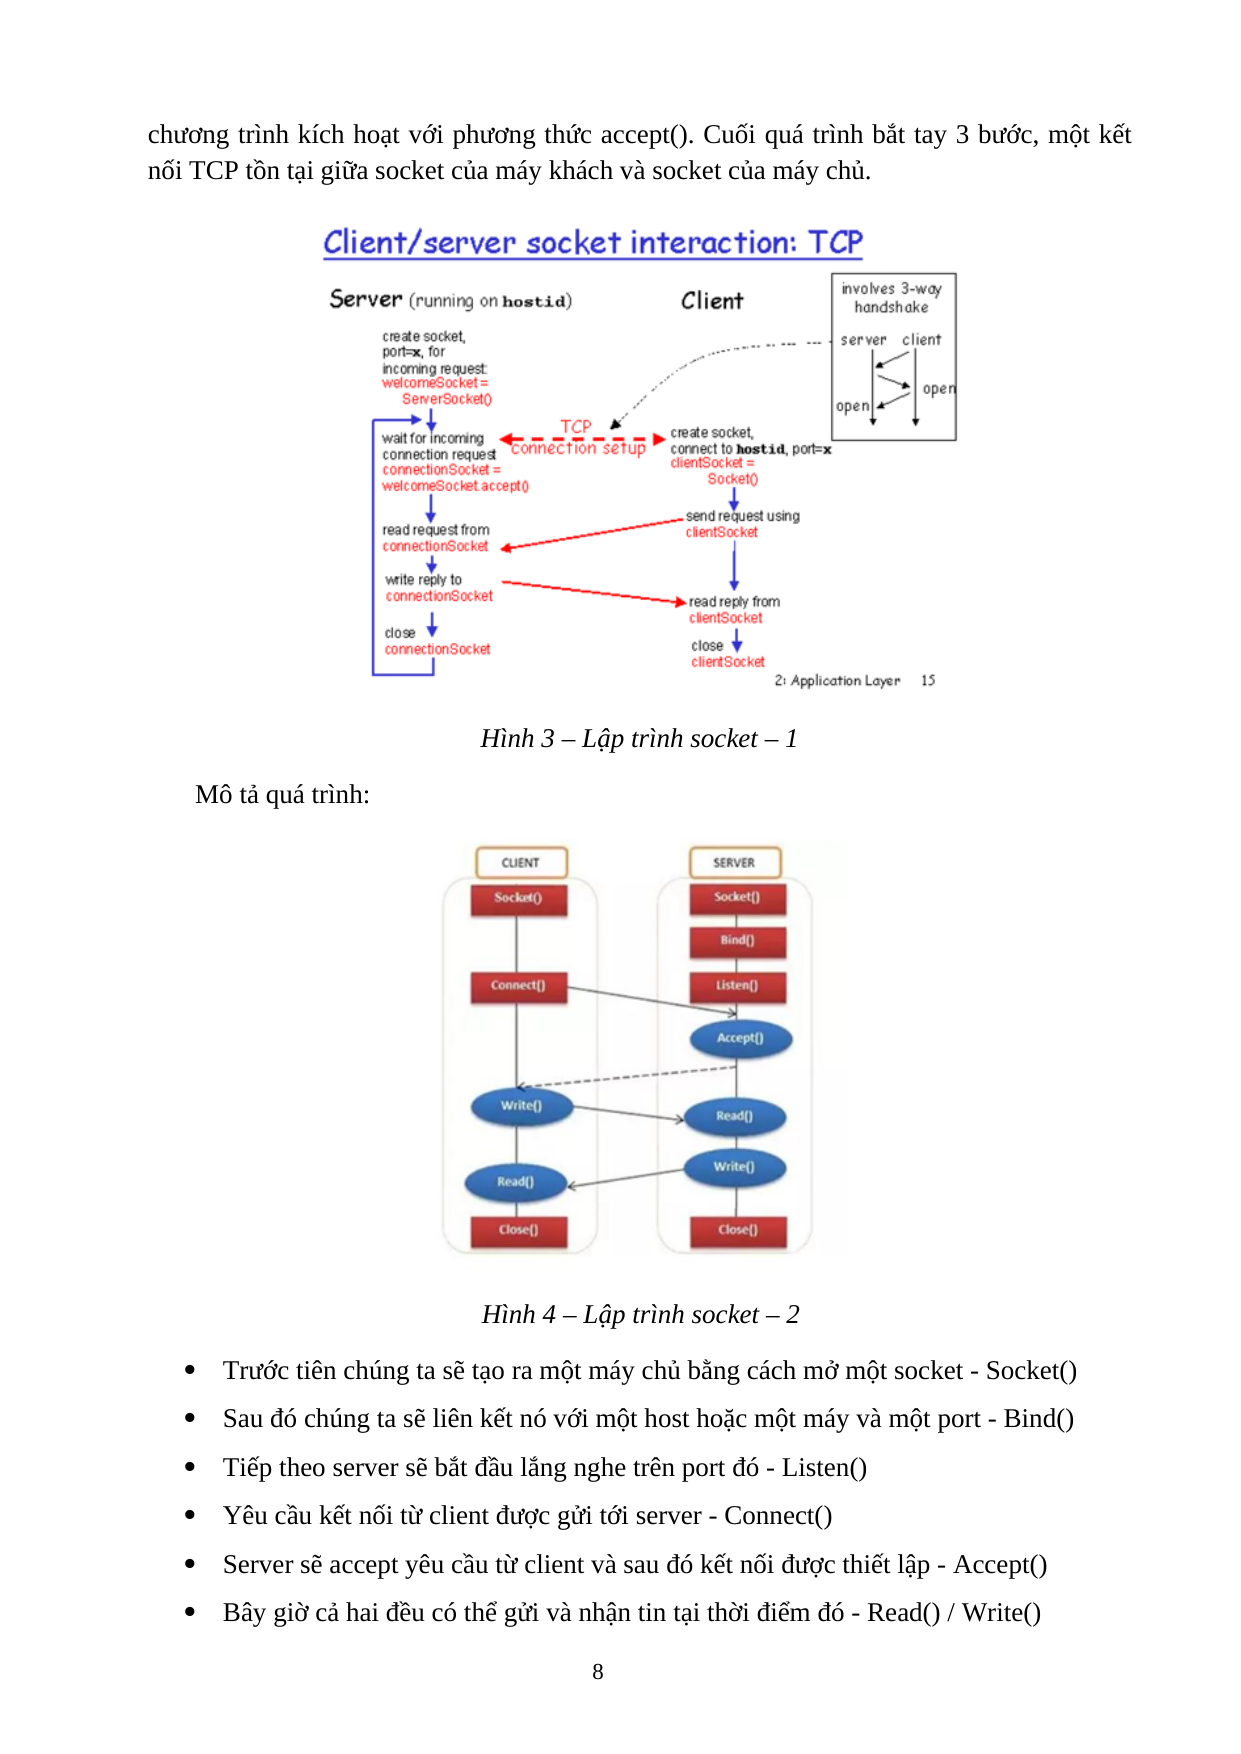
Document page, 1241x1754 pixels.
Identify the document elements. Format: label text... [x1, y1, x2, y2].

list Trước tiên chúng ta sẽ tạo ra một máy chủ bằng cách mở một socket - Socket() [185, 1354, 1134, 1385]
list Server sẽ accept yêu cầu từ client và sau đó kết nối được thiết lập - Accept() [185, 1548, 1134, 1579]
list Sau đó chúng ta sẽ liên kết nó với một host hoặc một máy và một port - Bind() [185, 1402, 1134, 1434]
text – Lập trình socket – 2 [148, 1298, 1134, 1329]
text – Lập trình socket – 1 [148, 722, 1134, 753]
list Bây giờ cả hai đều có thể gửi và nhận tin tại thời điểm đó - Read() / Write() [185, 1596, 1134, 1627]
picture [296, 202, 986, 705]
list Tiếp theo server sẽ bắt đầu lắng nghe trên port đó - Listen() [185, 1451, 1134, 1482]
picture [343, 826, 938, 1282]
text Mô tả quá trình: [148, 778, 1134, 809]
list Yêu cầu kết nối từ client được gửi tới server - Connect() [185, 1499, 1134, 1531]
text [148, 118, 1134, 185]
